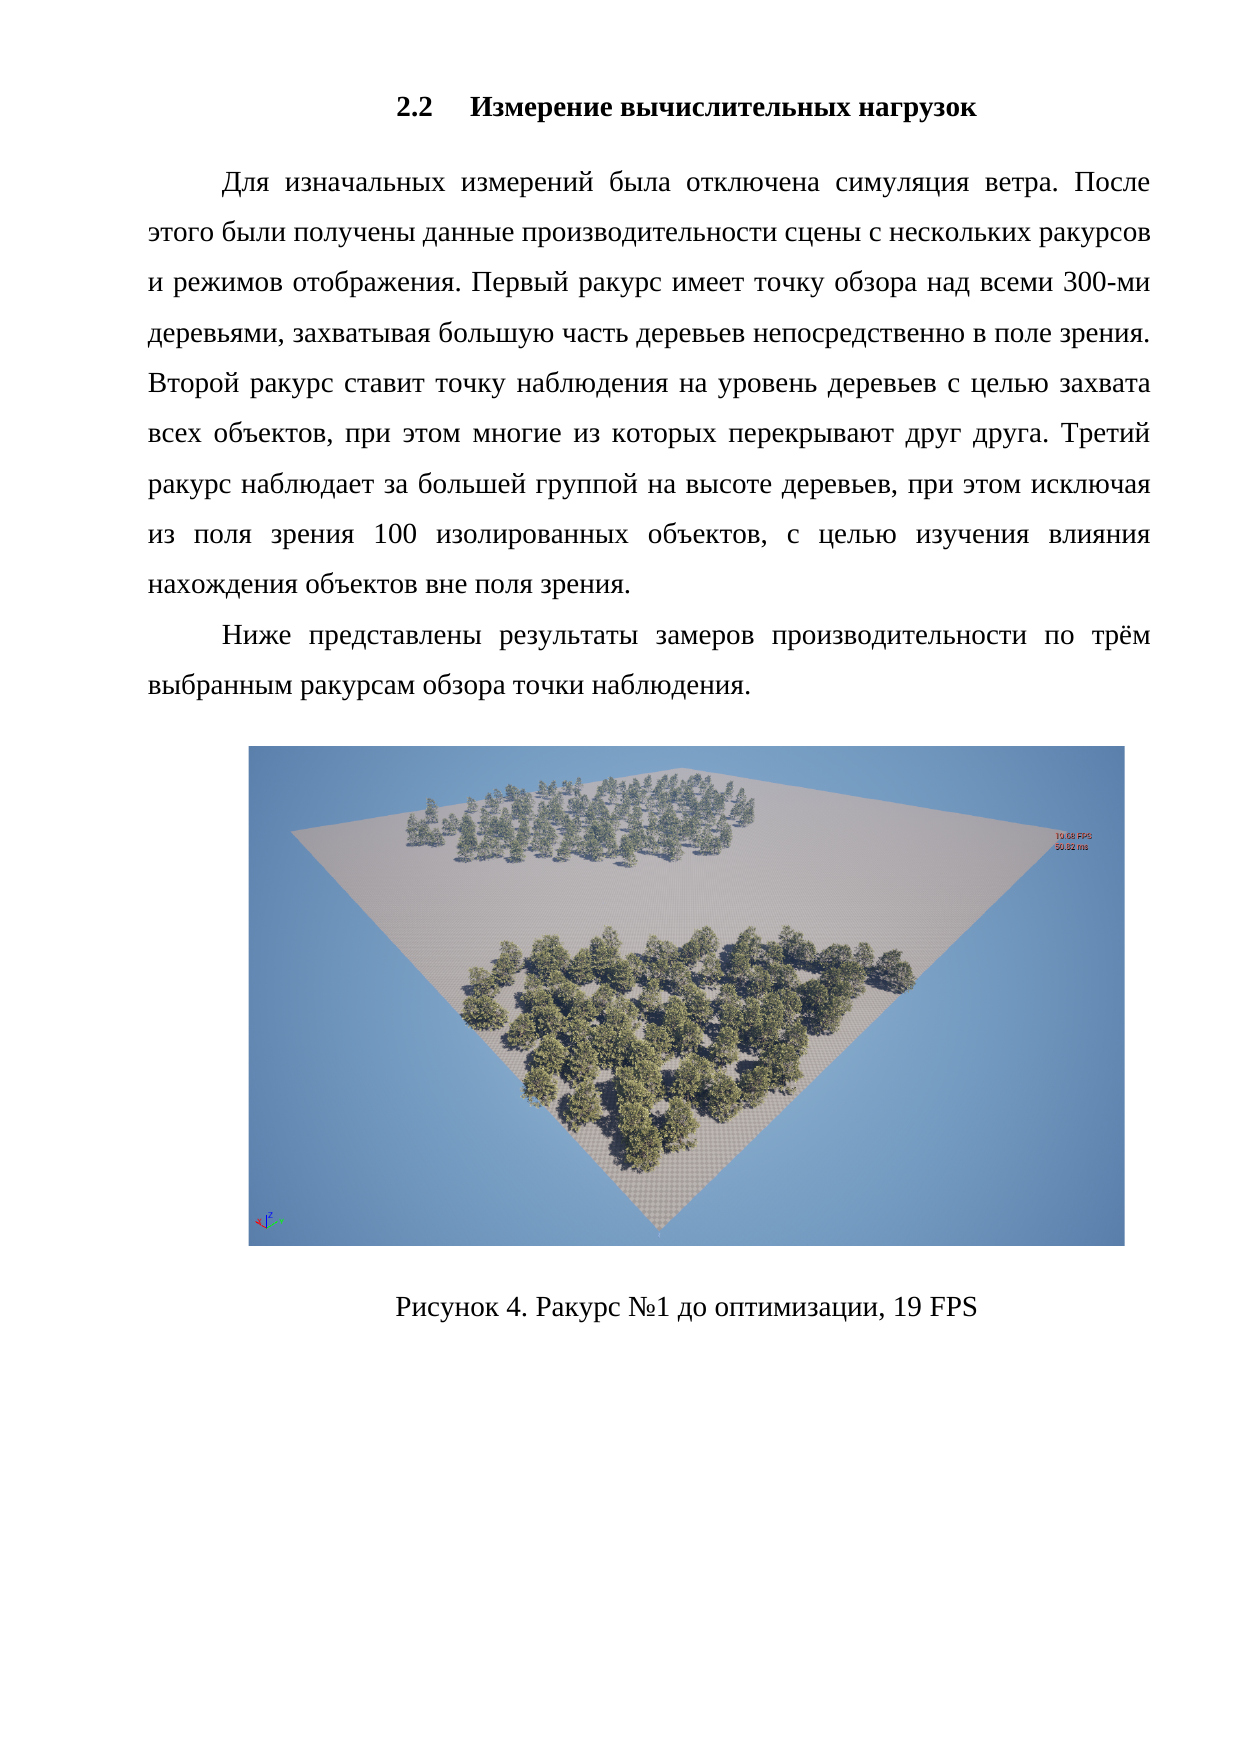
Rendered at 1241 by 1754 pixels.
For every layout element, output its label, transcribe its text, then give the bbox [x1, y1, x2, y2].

list Измерение вычислительных нагрузок [148, 89, 1152, 122]
text Ниже представлены результаты замеров производительности по трём выбранным ракурсам обзора точки наблюдения. [148, 617, 1152, 701]
picture [248, 746, 1125, 1246]
text Для изначальных измерений была отключена симуляция ветра. После этого были получены данные производительности сцены с нескольких ракурсов и режимов отображения. Первый ракурс имеет точку обзора над всеми 300-ми деревьями, захватывая большую часть деревьев непосредственно в поле зрения. Второй ракурс ставит точку наблюдения на уровень деревьев с целью захвата всех объектов, при этом многие из которых перекрывают друг друга. Третий ракурс наблюдает за большей группой на высоте деревьев, при этом исключая из поля зрения 100 изолированных объектов, с целью изучения влияния нахождения объектов вне поля зрения. [148, 164, 1152, 600]
text Рисунок 4. Ракурс №1 до оптимизации, 19 FPS [148, 1289, 1152, 1323]
